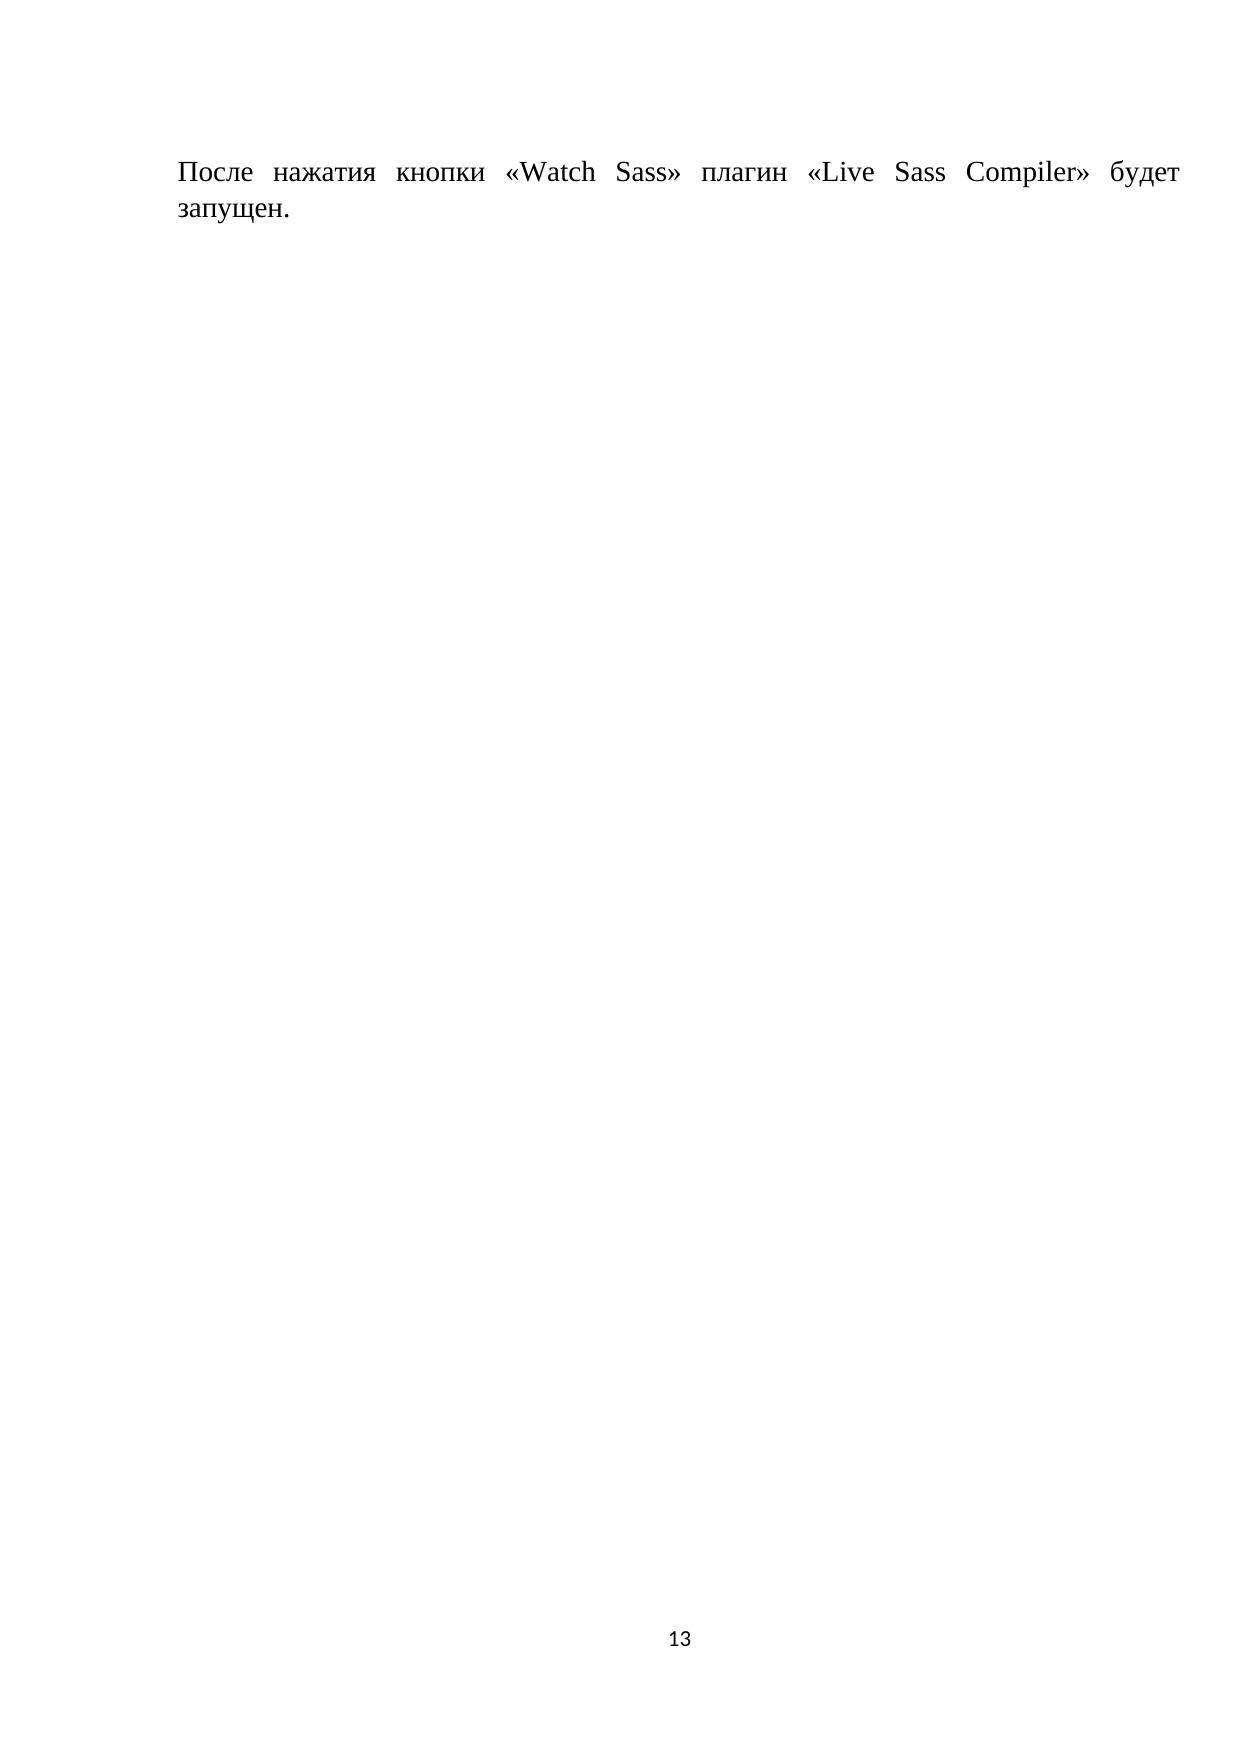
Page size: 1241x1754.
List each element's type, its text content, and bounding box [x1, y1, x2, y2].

text После нажатия кнопки «Watch Sass» плагин «Live Sass Compiler» будет запущен. [177, 154, 1181, 224]
